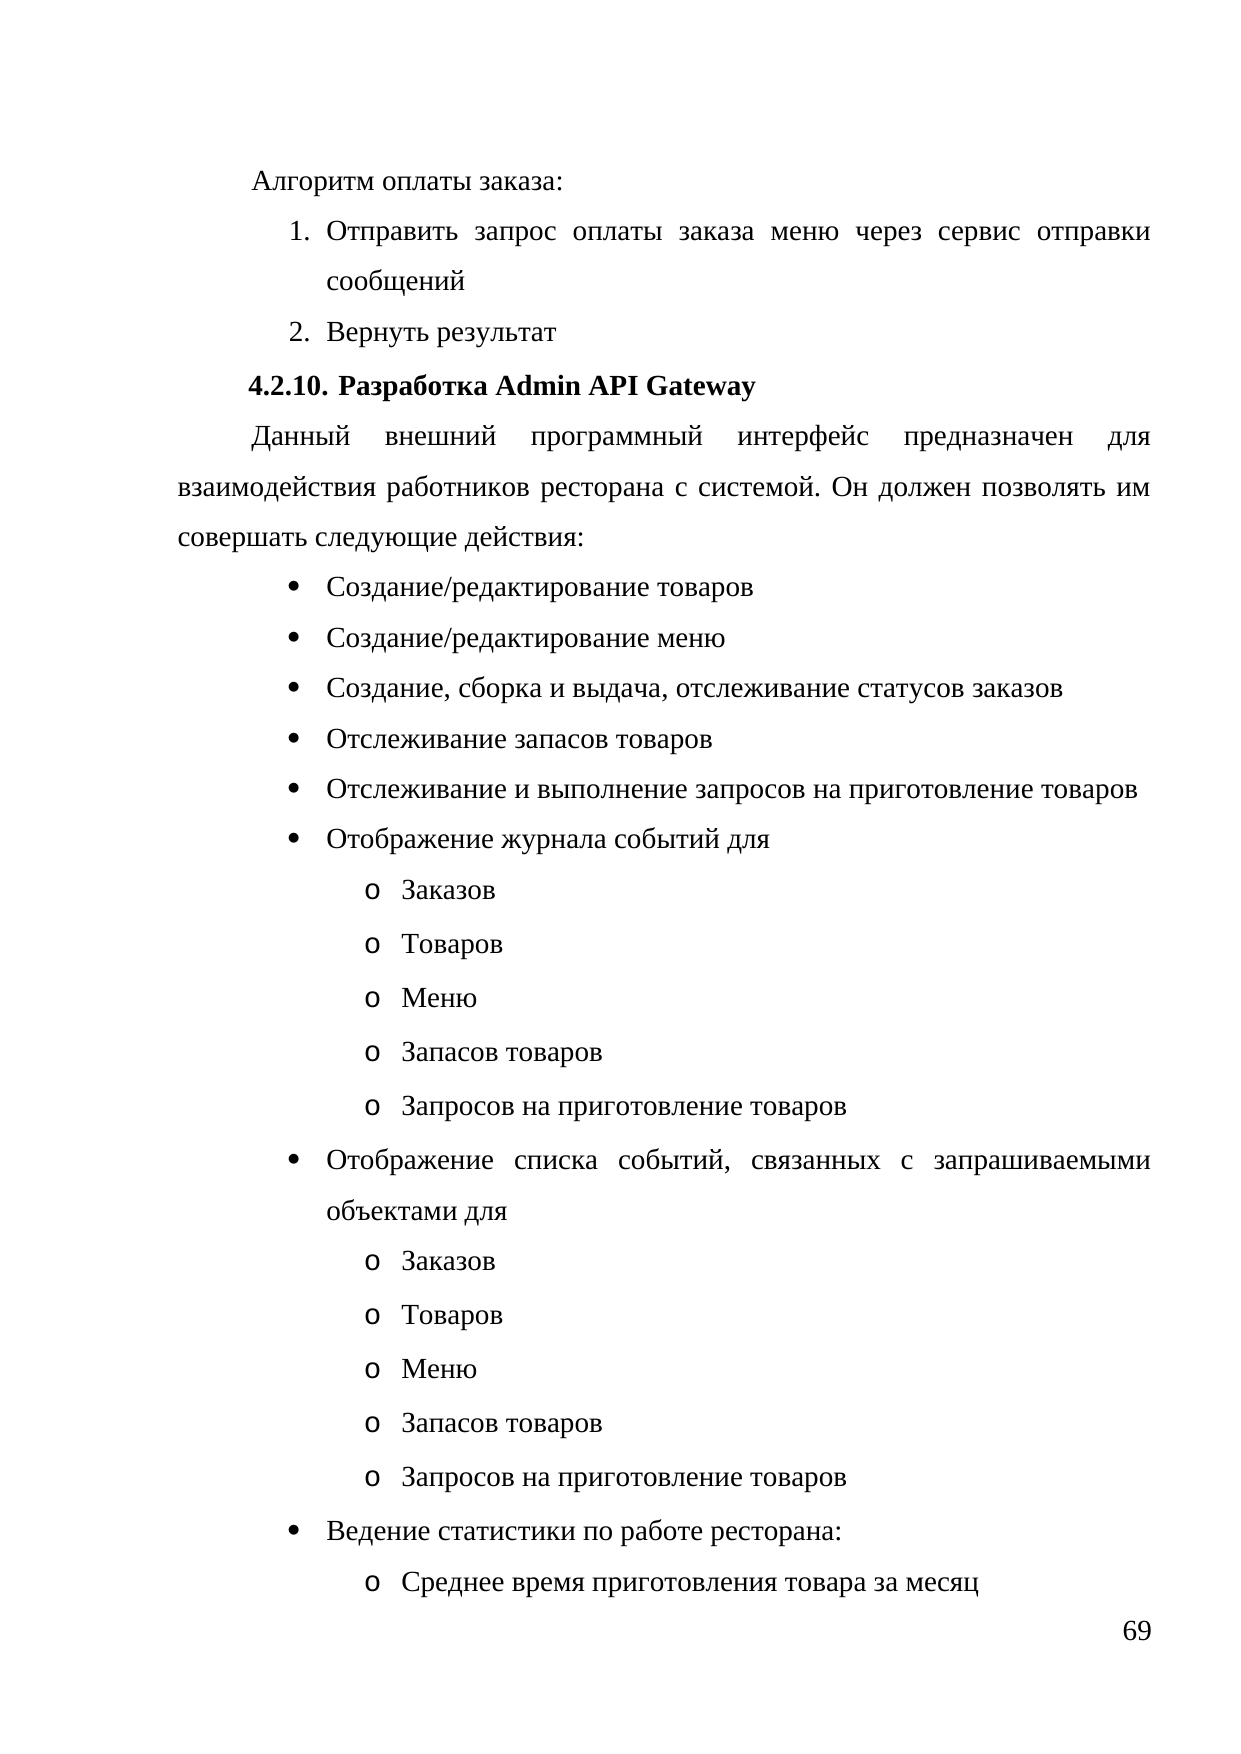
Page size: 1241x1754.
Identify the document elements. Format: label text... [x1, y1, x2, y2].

list Отображение журнала событий для [288, 822, 1152, 855]
text Алгоритм оплаты заказа: [177, 163, 1152, 196]
list Создание/редактирование товаров [288, 569, 1152, 603]
list Отображение списка событий, связанных с запрашиваемыми объектами для [288, 1142, 1152, 1226]
list Товаров [363, 926, 1152, 962]
list Среднее время приготовления товара за месяц [363, 1564, 1152, 1600]
list Запасов товаров [363, 1405, 1152, 1441]
subtitle Разработка Admin API Gateway [248, 368, 1152, 402]
list Отправить запрос оплаты заказа меню через сервис отправки сообщений [288, 213, 1152, 297]
list Меню [363, 980, 1152, 1016]
list Товаров [363, 1297, 1152, 1333]
list Заказов [363, 872, 1152, 908]
list Заказов [363, 1243, 1152, 1279]
list Вернуть результат [288, 314, 1152, 347]
list Меню [363, 1351, 1152, 1387]
list Запросов на приготовление товаров [363, 1459, 1152, 1495]
list Создание/редактирование меню [288, 620, 1152, 653]
list Создание, сборка и выдача, отслеживание статусов заказов [288, 670, 1152, 704]
list Запасов товаров [363, 1034, 1152, 1070]
text Данный внешний программный интерфейс предназначен для взаимодействия работников ресторана с системой. Он должен позволять им совершать следующие действия: [177, 418, 1152, 553]
list Запросов на приготовление товаров [363, 1088, 1152, 1124]
list Отслеживание запасов товаров [288, 721, 1152, 754]
list Ведение статистики по работе ресторана: [288, 1513, 1152, 1547]
list Отслеживание и выполнение запросов на приготовление товаров [288, 771, 1152, 805]
